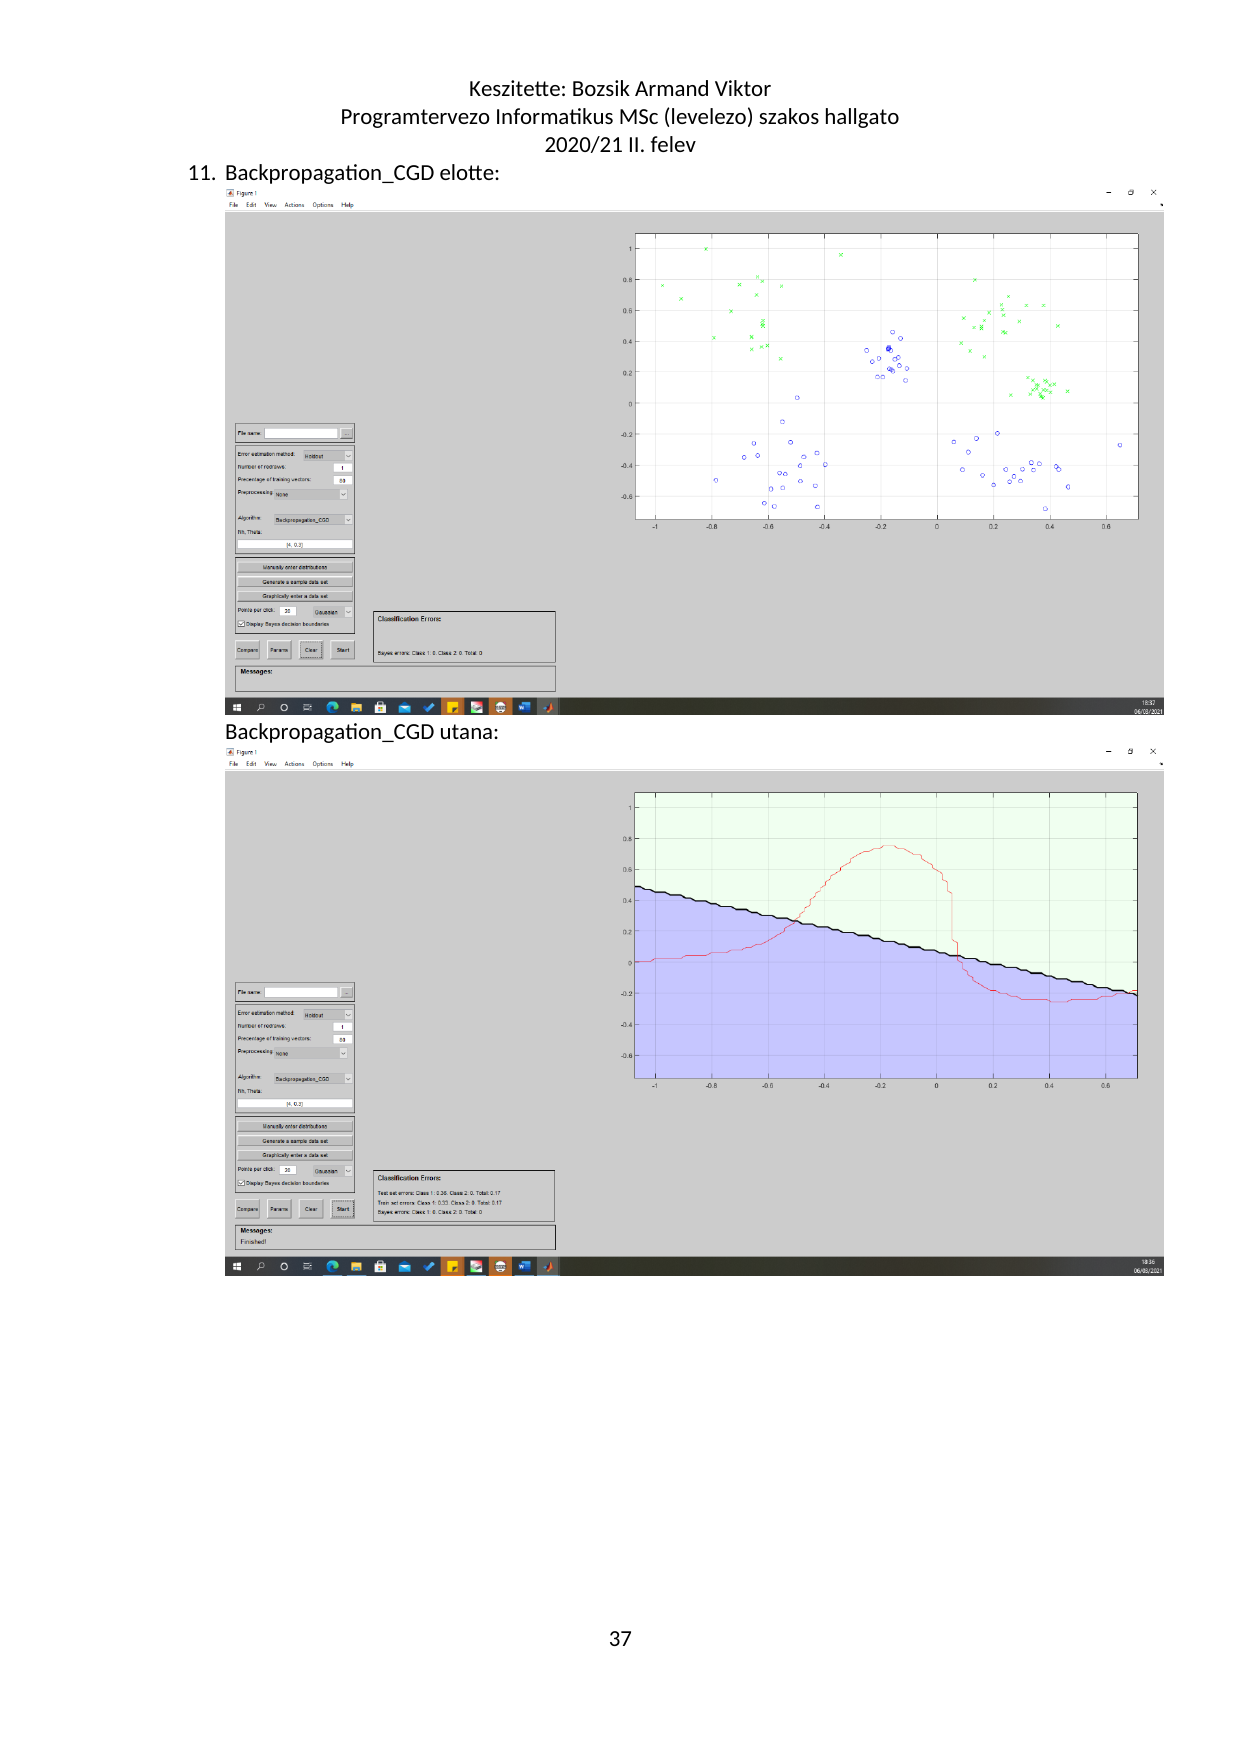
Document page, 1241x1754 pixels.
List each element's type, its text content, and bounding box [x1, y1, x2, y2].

picture [225, 747, 1164, 1276]
picture [225, 188, 1164, 715]
